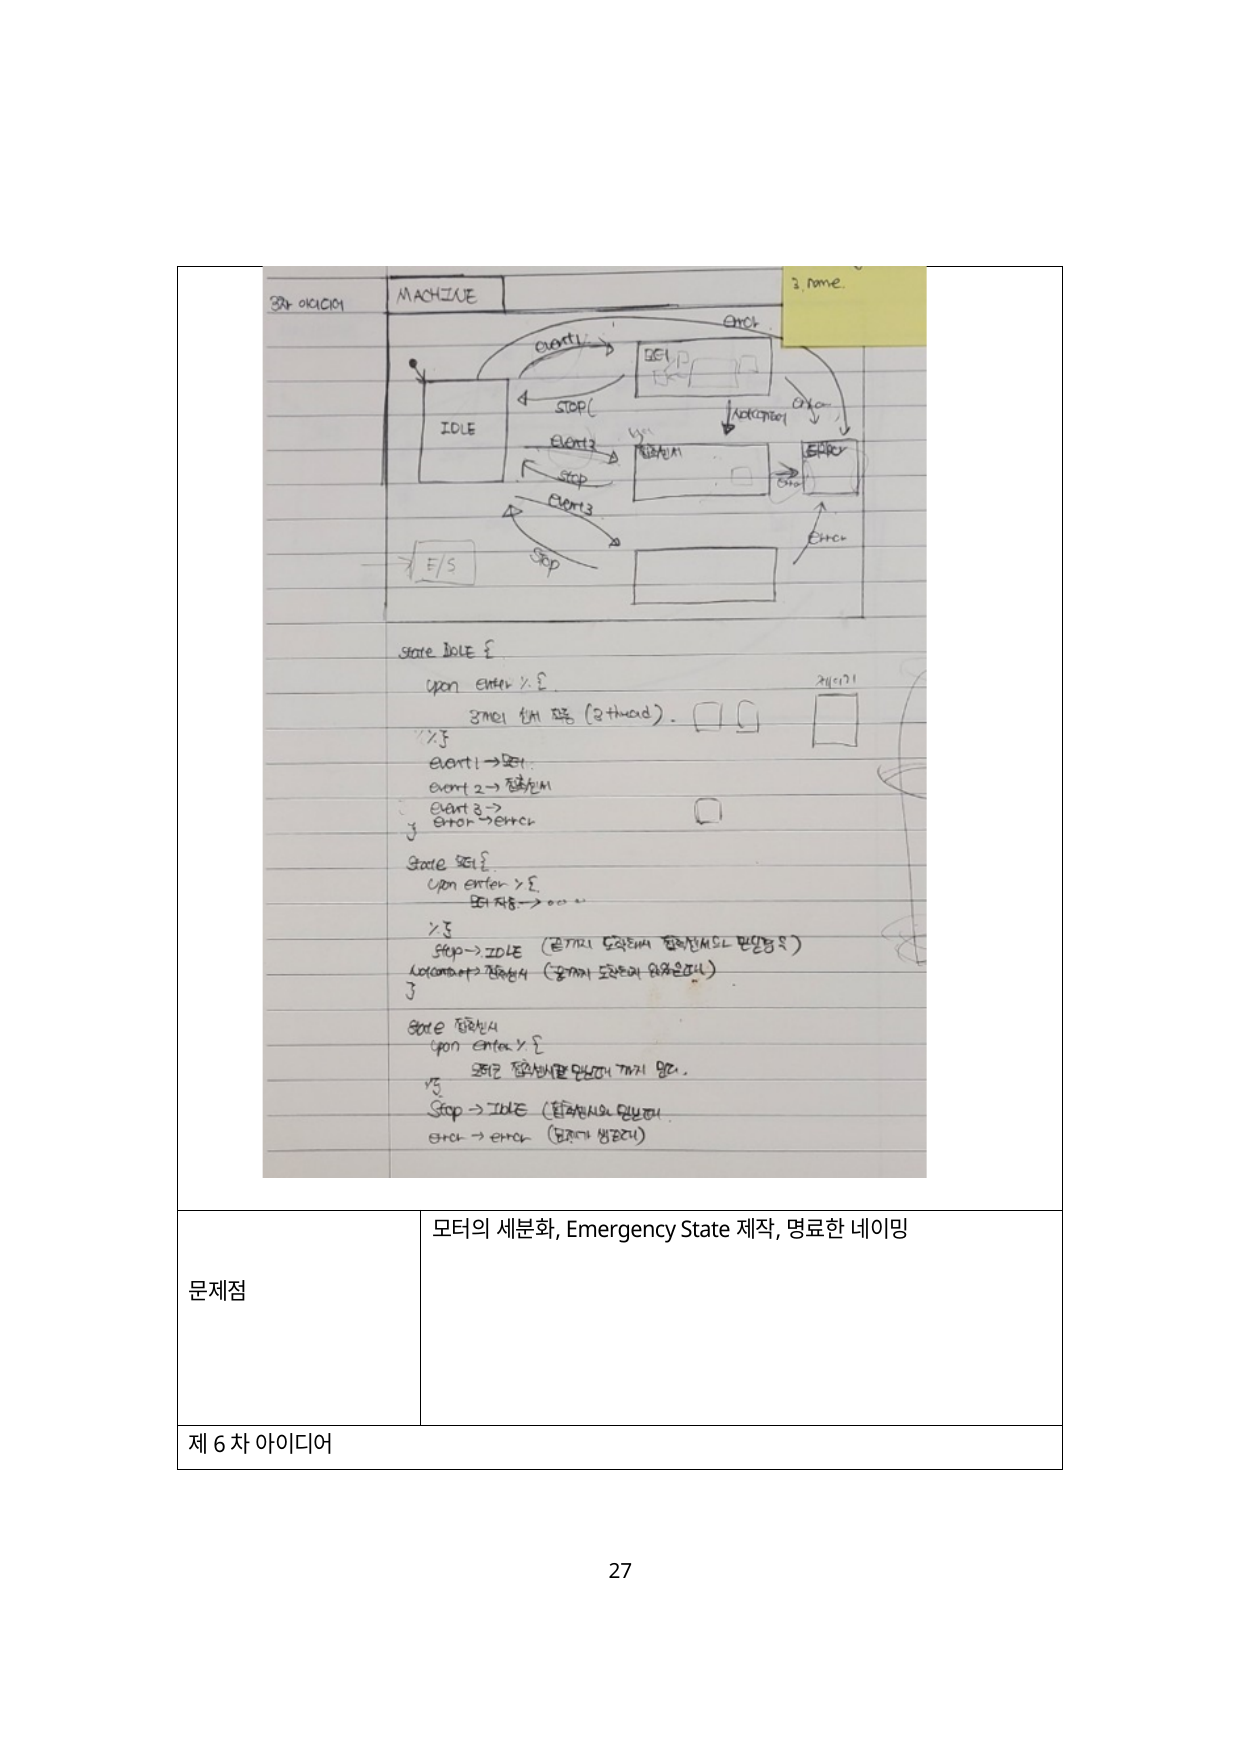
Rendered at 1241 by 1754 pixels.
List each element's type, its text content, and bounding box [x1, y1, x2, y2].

table_cell 문제점 [178, 1211, 420, 1425]
table_cell 제6차 아이디어 [178, 1426, 1062, 1469]
table_cell 모터의 세분화, Emergency State 제작, 명료한 네이밍 [421, 1211, 1062, 1425]
picture [262, 266, 927, 1178]
table_cell [178, 267, 1062, 1210]
